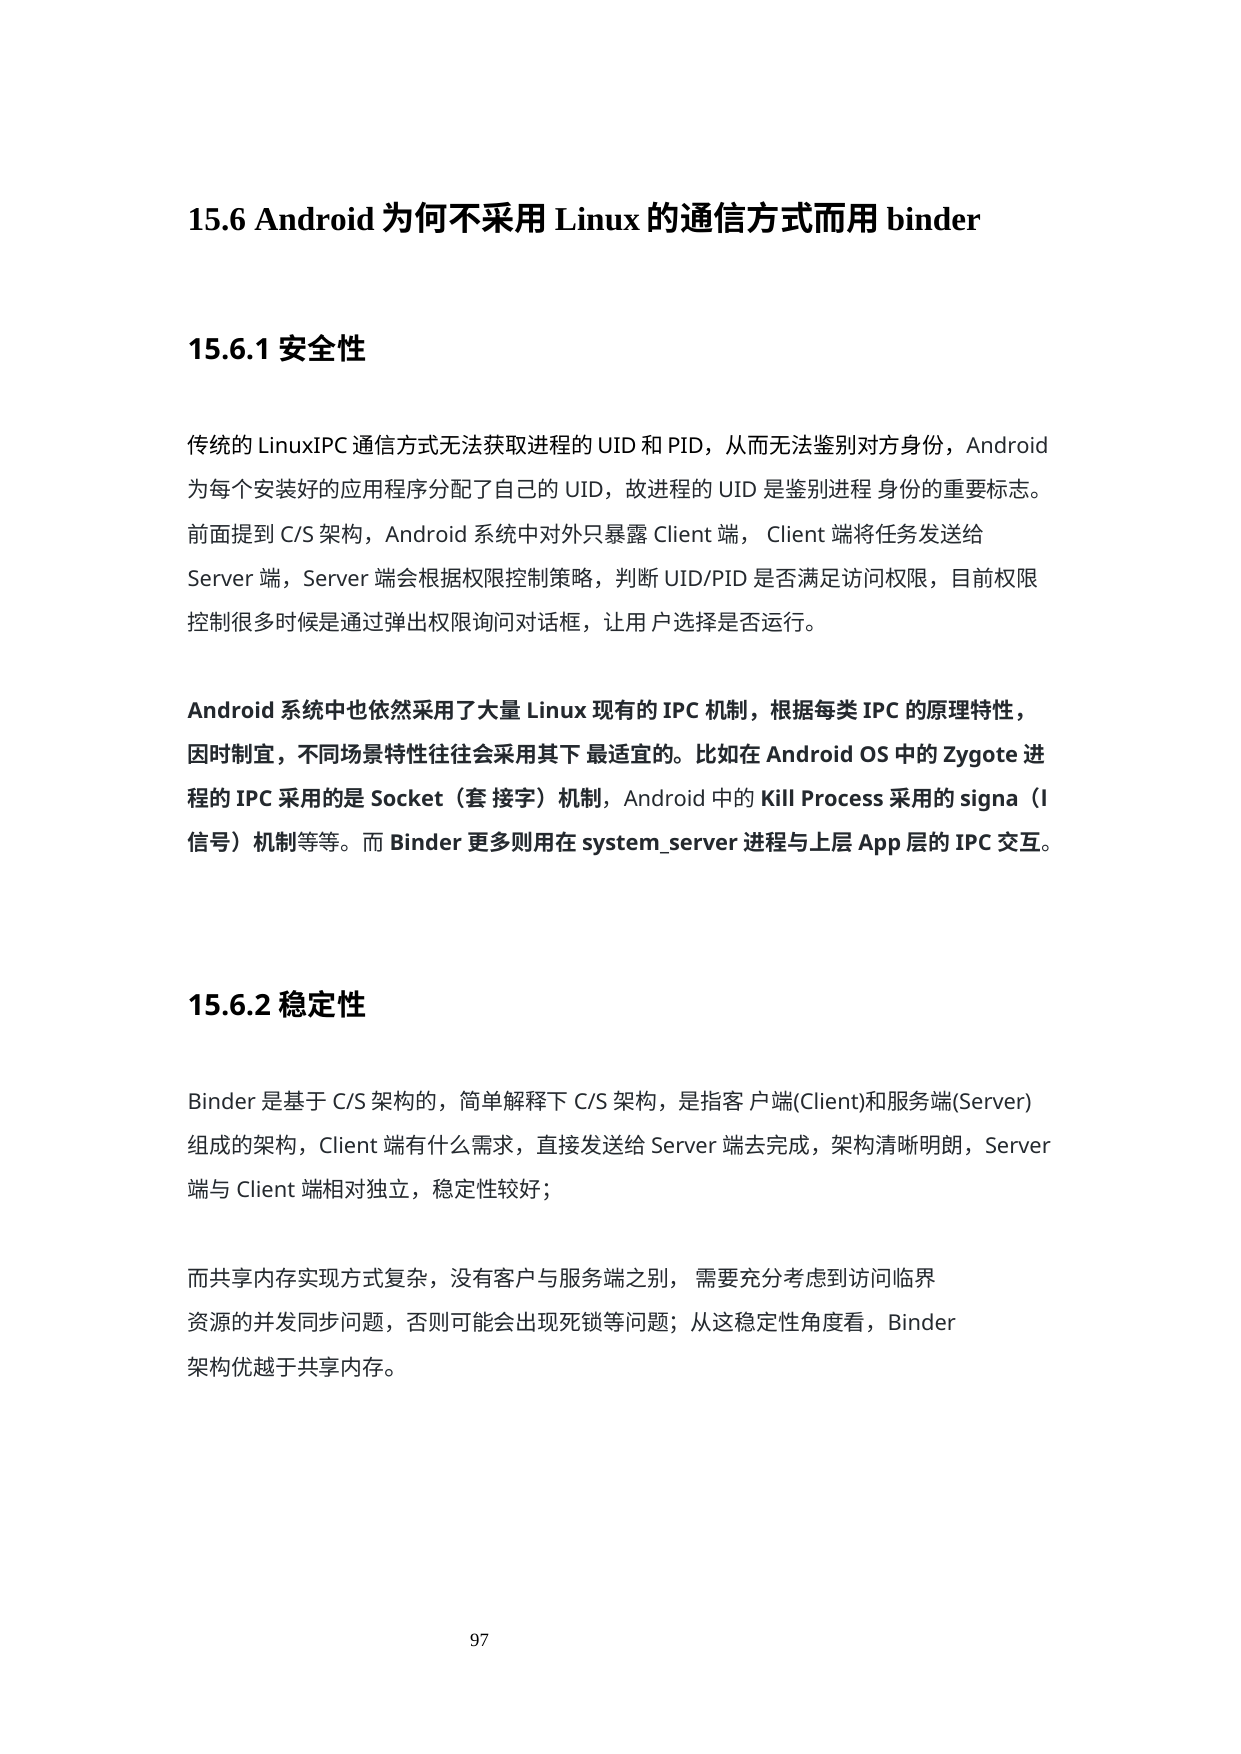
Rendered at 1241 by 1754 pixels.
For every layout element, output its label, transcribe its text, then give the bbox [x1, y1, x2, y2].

text Binder 是基于 C/S 架构的，简单解释下 C/S 架构，是指客 户端(Client)和服务端(Server)组成的架构，Client 端有什么需求，直接发送给 Server 端去完成，架构清晰明朗，Server 端与 Client 端相对独立，稳定性较好； [187, 1078, 1053, 1210]
subtitle 15.6.1 安全性 [187, 324, 1053, 368]
text 传统的LinuxIPC通信方式无法获取进程的UID和PID，从而无法鉴别对方身份，Android 为每个安装好的应用程序分配了自己的 UID，故进程的 UID 是鉴别进程 身份的重要标志。前面提到 C/S 架构，Android 系统中对外只暴露 Client 端， Client 端将任务发送给 Server 端，Server 端会根据权限控制策略，判断 UID/PID 是否满足访问权限，目前权限控制很多时候是通过弹出权限询问对话框，让用 户选择是否运行。 [187, 422, 1053, 643]
text 资源的并发同步问题，否则可能会出现死锁等问题；从这稳定性角度看，Binder [187, 1298, 1053, 1342]
text 而共享内存实现方式复杂，没有客户与服务端之别， 需要充分考虑到访问临界 [187, 1254, 1053, 1298]
text Android 系统中也依然采用了大量 Linux 现有的 IPC 机制，根据每类 IPC 的原理特性，因时制宜，不同场景特性往往会采用其下 最适宜的。比如在 Android OS 中的 Zygote 进程的 IPC 采用的是 Socket（套 接字）机制，Android 中的 Kill Process 采用的 signa（l 信号）机制等等。而 Binder 更多则用在 system_server 进程与上层 App 层的 IPC 交互。 [187, 687, 1053, 907]
text 架构优越于共享内存。 [187, 1342, 1053, 1387]
subtitle 15.6.2 稳定性 [187, 980, 1053, 1024]
subtitle 15.6 Android为何不采用Linux的通信方式而用binder [187, 172, 1053, 260]
